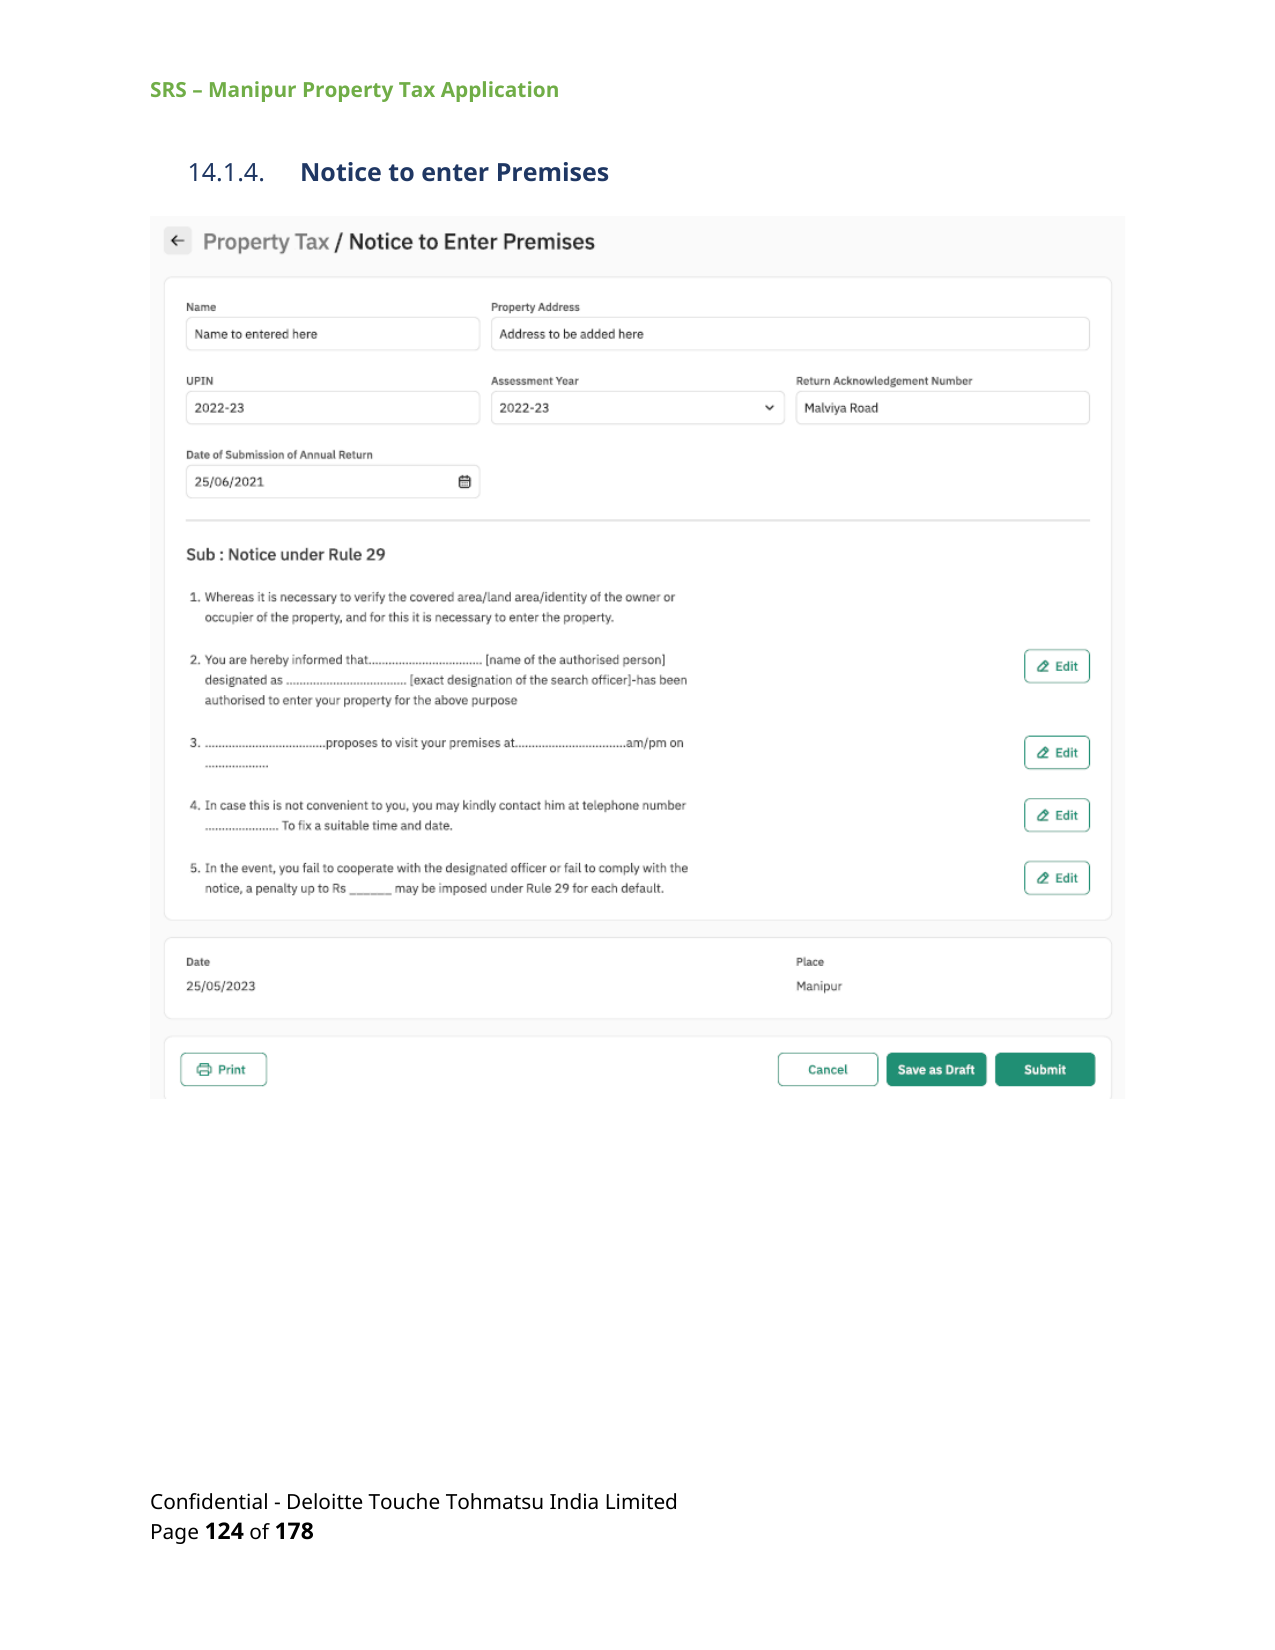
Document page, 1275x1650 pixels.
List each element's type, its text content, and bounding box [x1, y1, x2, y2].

picture [150, 216, 1125, 1099]
subtitle Notice to enter Premises [187, 154, 1125, 188]
